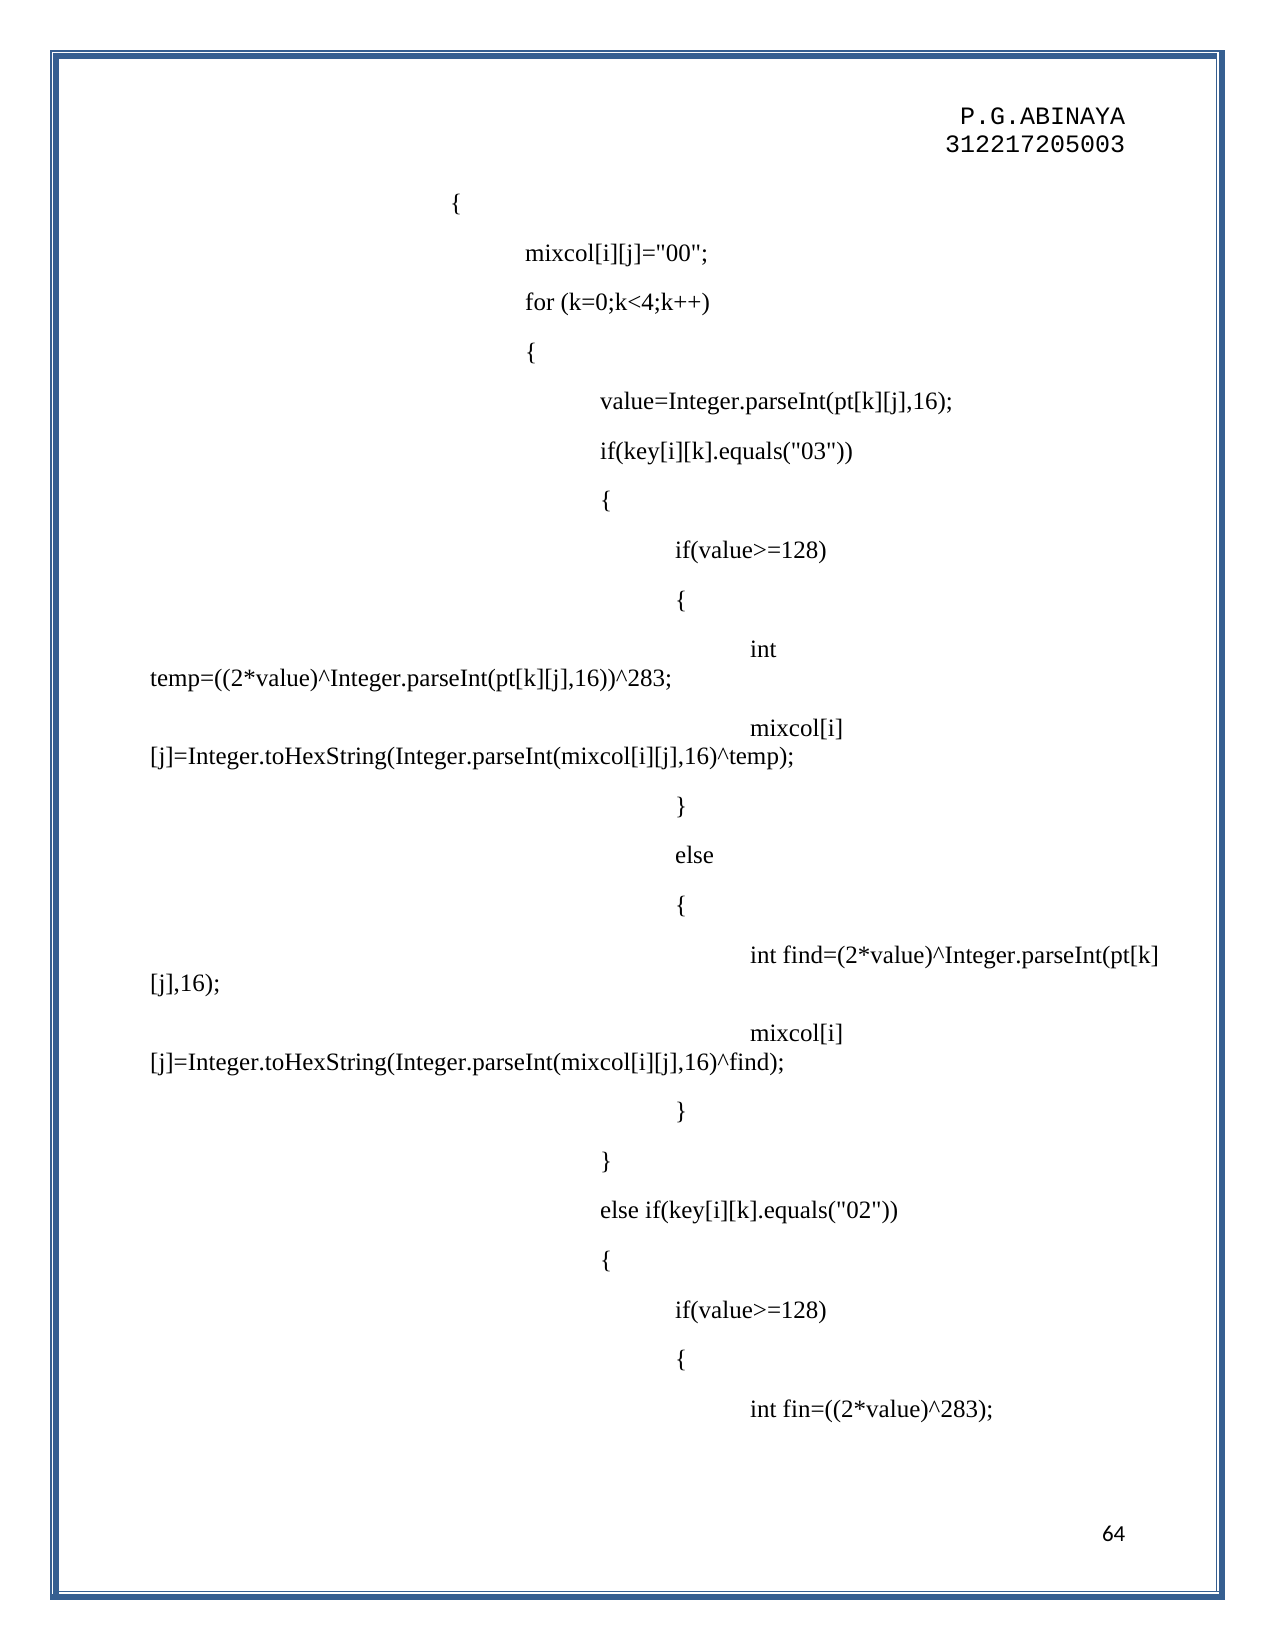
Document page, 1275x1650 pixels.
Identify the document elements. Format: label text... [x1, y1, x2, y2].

text { [150, 1344, 1172, 1373]
text if(value>=128) [150, 1295, 1172, 1323]
text { [150, 585, 1172, 613]
text } [150, 1096, 1172, 1125]
text else [150, 841, 1172, 869]
text int fin=((2*value)^283); [150, 1394, 1172, 1423]
text else if(key[i][k].equals("02")) [150, 1196, 1172, 1224]
text { [150, 486, 1172, 514]
text int find=(2*value)^Integer.parseInt(pt[k][j],16); [150, 940, 1172, 997]
text } [150, 1146, 1172, 1175]
text { [150, 1245, 1172, 1274]
text { [150, 337, 1172, 366]
text } [150, 791, 1172, 820]
text mixcol[i][j]=Integer.toHexString(Integer.parseInt(mixcol[i][j],16)^temp); [150, 713, 1172, 770]
text { [150, 188, 1172, 217]
text int temp=((2*value)^Integer.parseInt(pt[k][j],16))^283; [150, 634, 1172, 692]
text if(key[i][k].equals("03")) [150, 436, 1172, 465]
text mixcol[i][j]=Integer.toHexString(Integer.parseInt(mixcol[i][j],16)^find); [150, 1018, 1172, 1076]
text { [150, 890, 1172, 919]
text value=Integer.parseInt(pt[k][j],16); [150, 386, 1172, 415]
text for (k=0;k<4;k++) [150, 287, 1172, 316]
text if(value>=128) [150, 535, 1172, 564]
text mixcol[i][j]="00"; [150, 238, 1172, 266]
